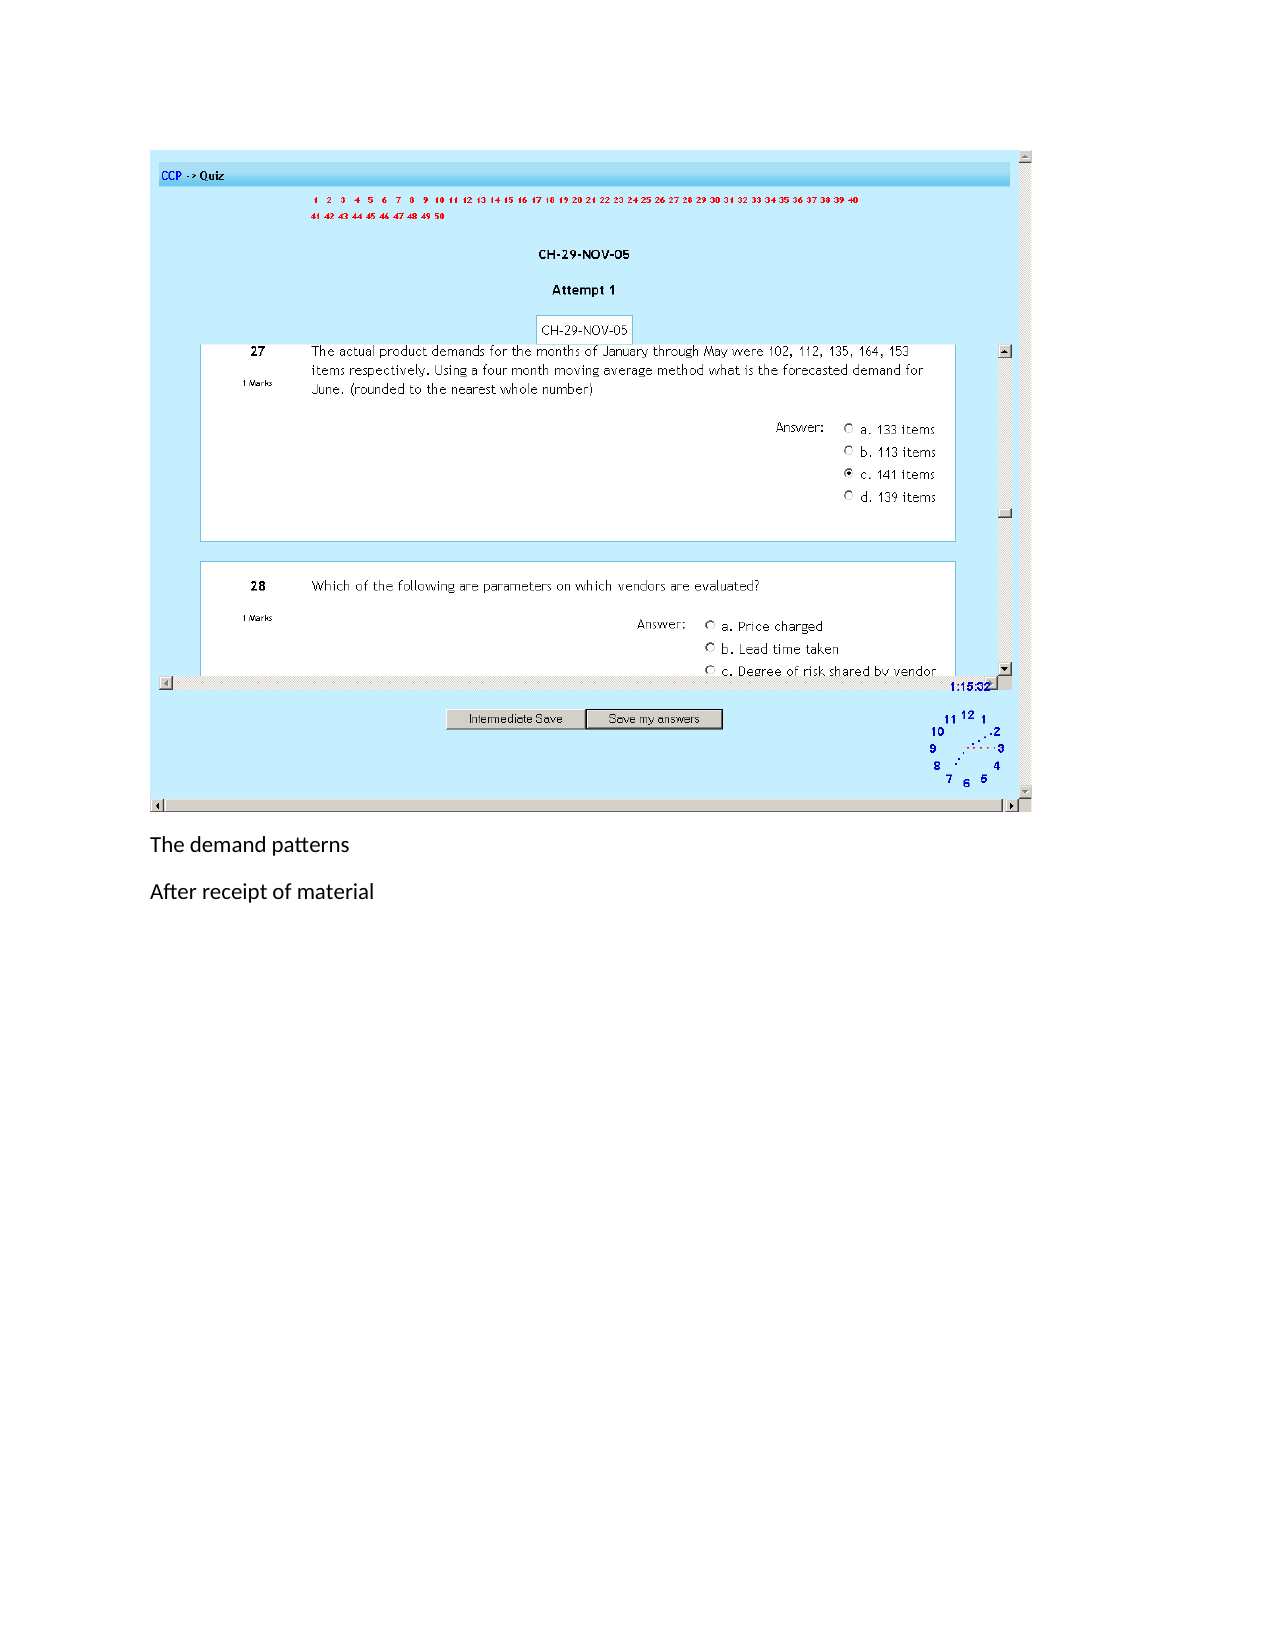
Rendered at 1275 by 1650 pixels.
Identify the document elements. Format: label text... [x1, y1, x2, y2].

text The demand patterns [150, 830, 1125, 858]
text After receipt of material [150, 877, 1125, 905]
picture [150, 150, 1032, 812]
